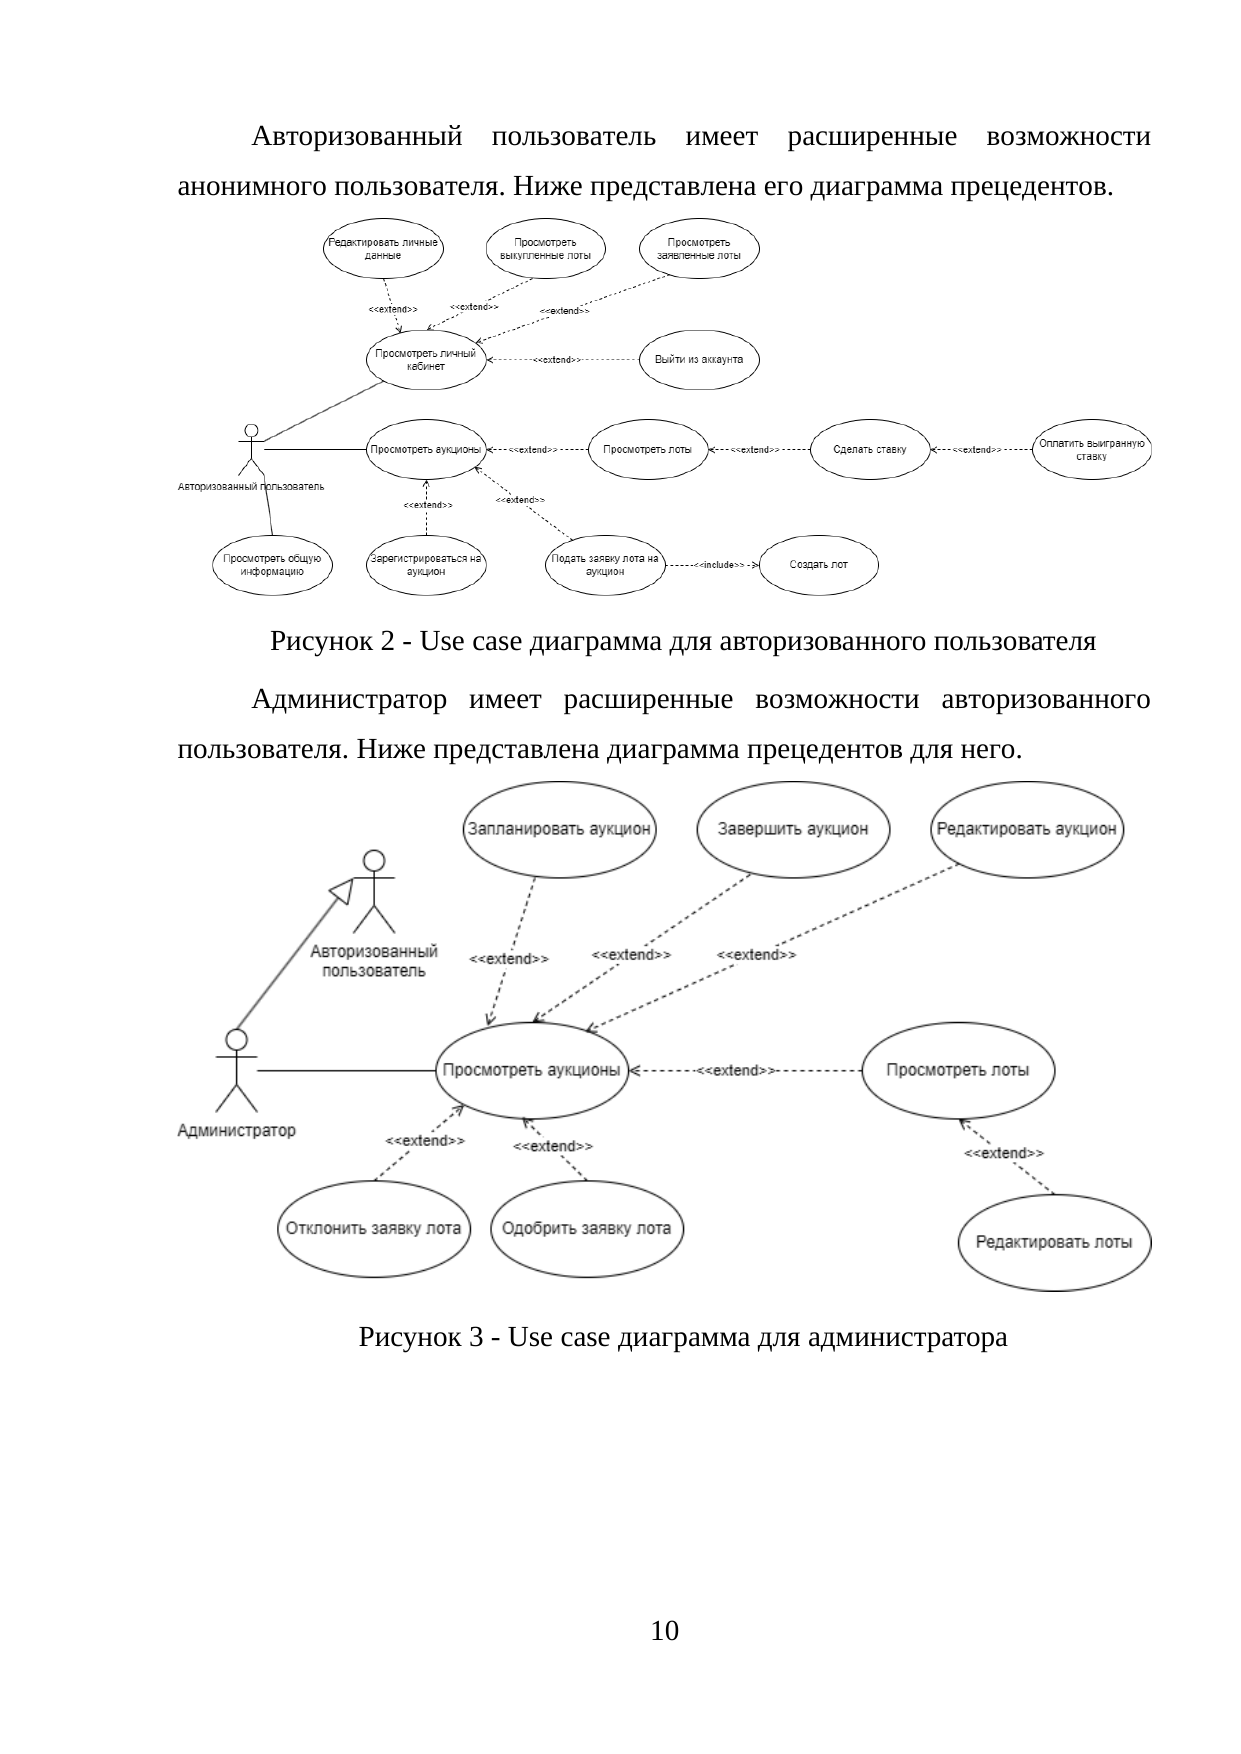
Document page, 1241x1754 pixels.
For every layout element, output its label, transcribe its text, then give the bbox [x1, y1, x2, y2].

picture [177, 781, 1152, 1292]
text Администратор имеет расширенные возможности авторизованного пользователя. Ниже представлена диаграмма прецедентов для него. [177, 681, 1152, 765]
picture [177, 218, 1152, 596]
text Use case диаграмма для администратора [215, 1319, 1152, 1353]
text Use case диаграмма для авторизованного пользователя [215, 623, 1152, 656]
text Авторизованный пользователь имеет расширенные возможности анонимного пользователя. Ниже представлена его диаграмма прецедентов. [177, 118, 1152, 202]
